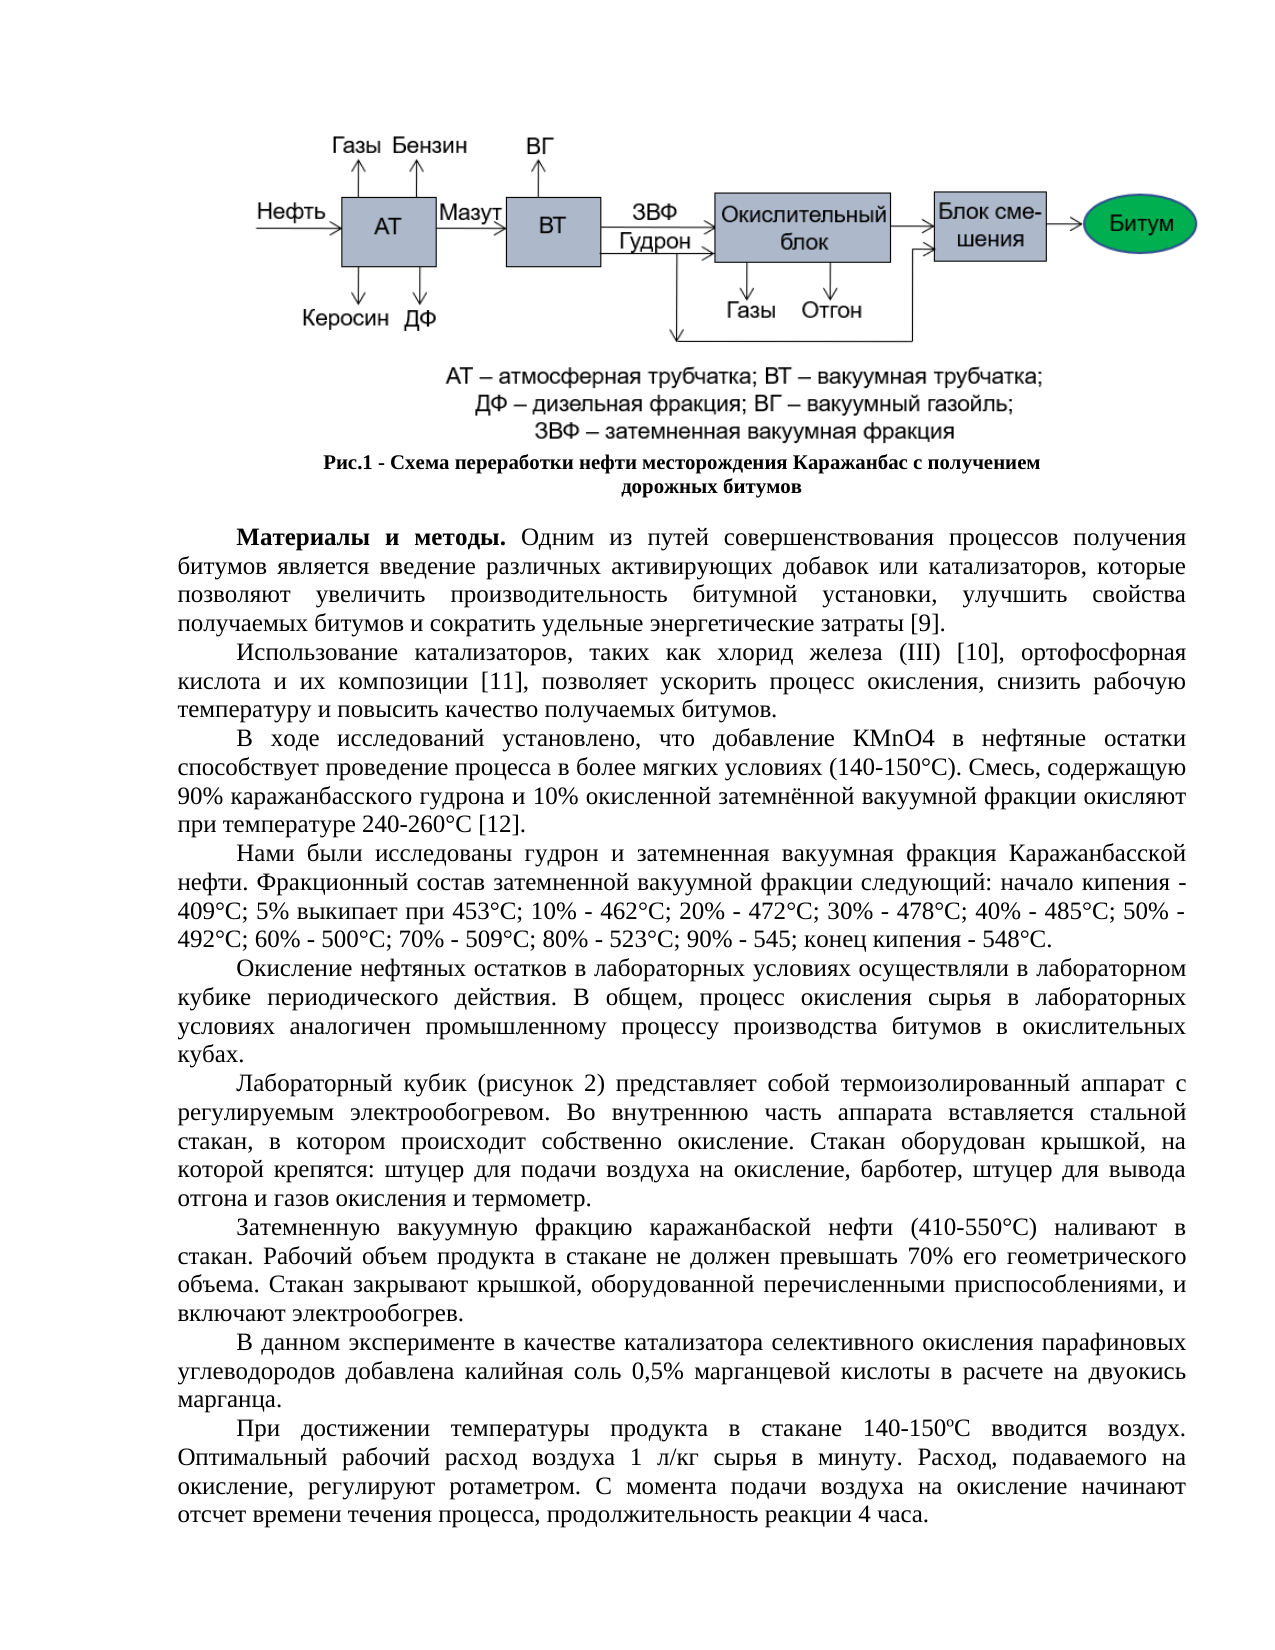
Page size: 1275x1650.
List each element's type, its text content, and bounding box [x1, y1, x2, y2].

text При достижении температуры продукта в стакане 140-150ºC вводится воздух. Оптимальный рабочий расход воздуха 1 л/кг сырья в минуту. Расход, подаваемого на окисление, регулируют ротаметром. С момента подачи воздуха на окисление начинают отсчет времени течения процесса, продолжительность реакции 4 часа. [177, 1413, 1186, 1528]
text Нами были исследованы гудрон и затемненная вакуумная фракция Каражанбасской нефти. Фракционный состав затемненной вакуумной фракции следующий: начало кипения - 409°С; 5% выкипает при 453°С; 10% - 462°С; 20% - 472°С; 30% - 478°С; 40% - 485°С; 50% - 492°С; 60% - 500°С; 70% - 509°С; 80% - 523°С; 90% - 545; конец кипения - 548°С. [177, 838, 1186, 953]
text В ходе исследований установлено, что добавление КМnО4 в нефтяные остатки способствует проведение процесса в более мягких условиях (140-150°С). Смесь, содержащую 90% каражанбасского гудрона и 10% окисленной затемнённой вакуумной фракции окисляют при температуре 240-260°С [12222]. [177, 723, 1186, 838]
text Окисление нефтяных остатков в лабораторных условиях осуществляли в лабораторном кубике периодического действия. В общем, процесс окисления сырья в лабораторных условиях аналогичен промышленному процессу производства битумов в окислительных кубах. [177, 953, 1186, 1068]
text В данном эксперименте в качестве катализатора селективного окисления парафиновых углеводородов добавлена калийная соль 0,5% марганцевой кислоты в расчете на двуокись марганца. [177, 1327, 1186, 1413]
text Затемненную вакуумную фракцию каражанбаской нефти (410-550°С) наливают в стакан. Рабочий объем продукта в стакане не должен превышать 70% его геометрического объема. Стакан закрывают крышкой, оборудованной перечисленными приспособлениями, и включают электрообогрев. [177, 1212, 1186, 1327]
text дорожных битумов [177, 474, 1186, 498]
text Использование катализаторов, таких как хлорид железа (III) [1000], ортофосфорная кислота и их композиции [11111], позволяет ускорить процесс окисления, снизить рабочую температуру и повысить качество получаемых битумов. [177, 637, 1186, 723]
picture [236, 118, 1206, 450]
text Лабораторный кубик (рисунок 2) представляет собой термоизолированный аппарат с регулируемым электрообогревом. Во внутреннюю часть аппарата вставляется стальной стакан, в котором происходит собственно окисление. Стакан оборудован крышкой, на которой крепятся: штуцер для подачи воздуха на окисление, барботер, штуцер для вывода отгона и газов окисления и термометр. [177, 1068, 1186, 1212]
text Материалы и методы. Одним из путей совершенствования процессов получения битумов является введение различных активирующих добавок или катализаторов, которые позволяют увеличить производительность битумной установки, улучшить свойства получаемых битумов и сократить удельные энергетические затраты [9]. [177, 522, 1186, 637]
